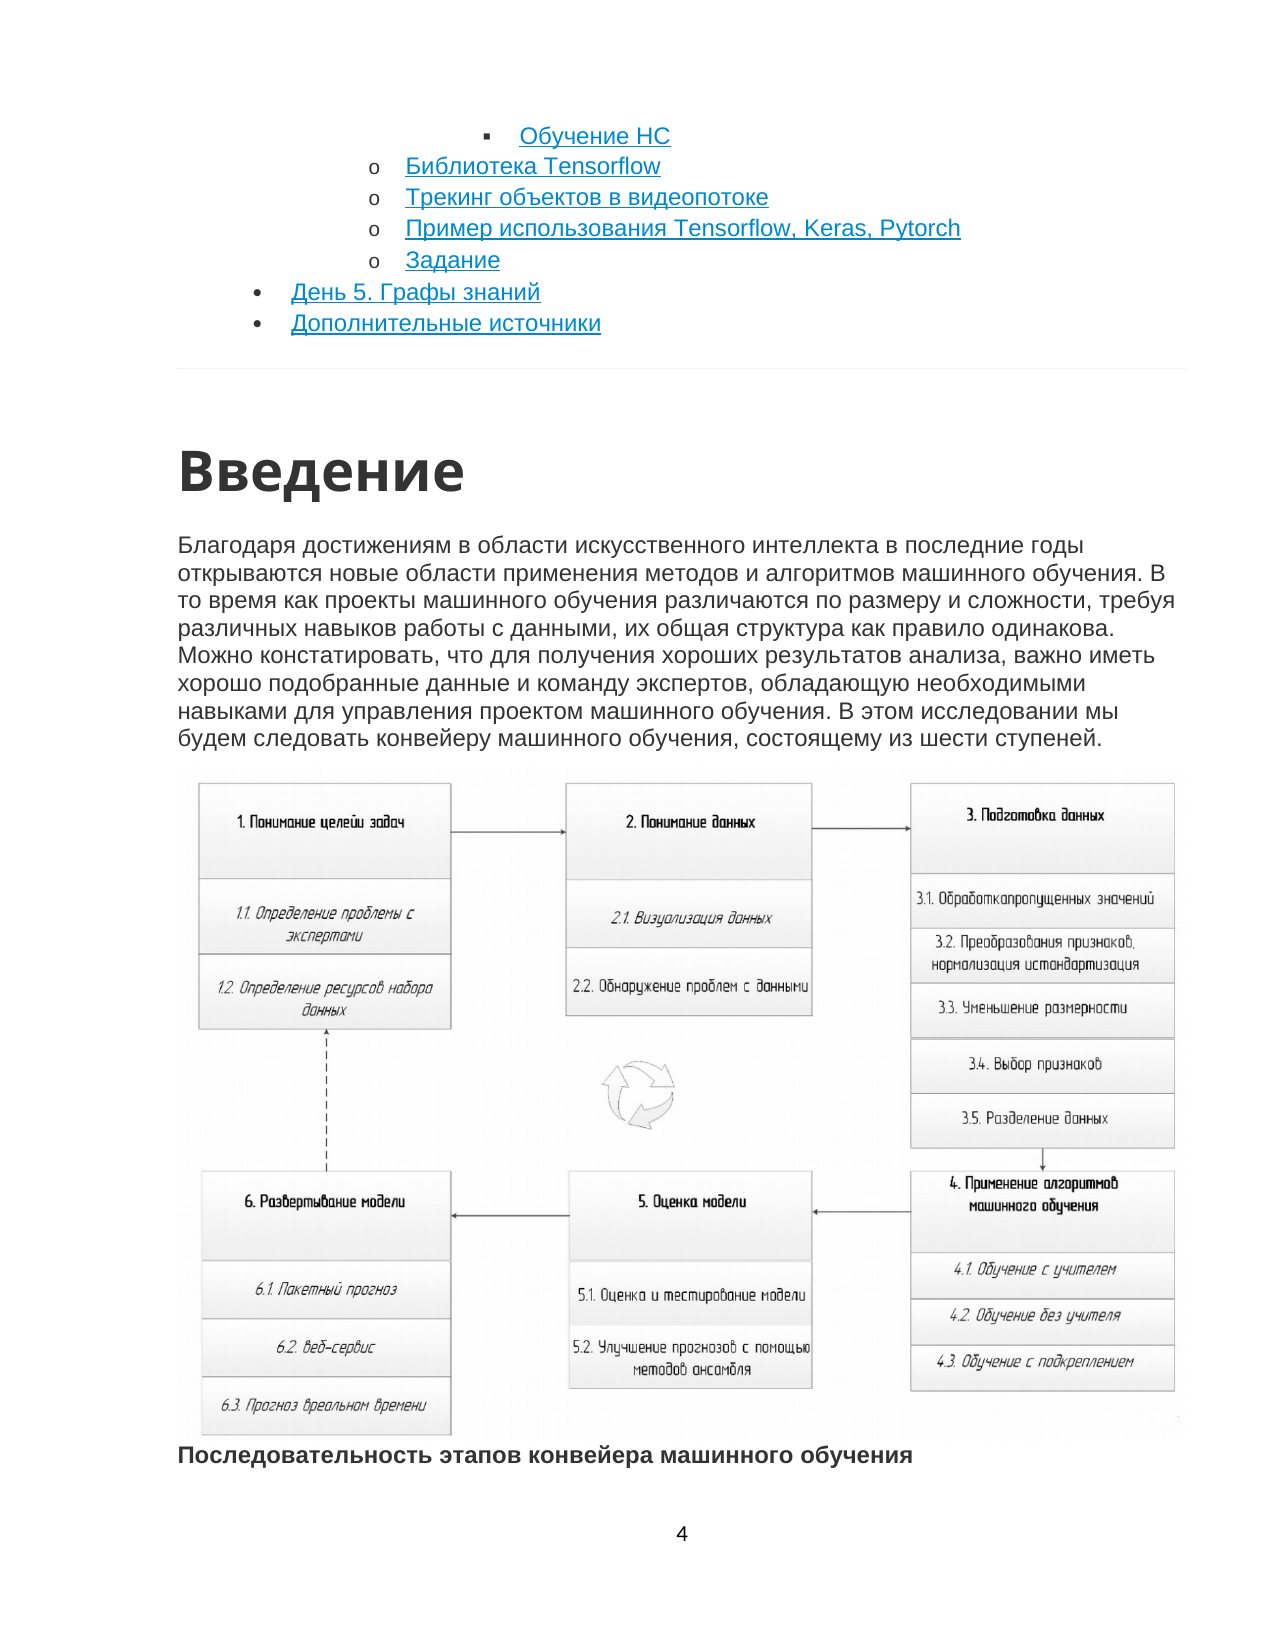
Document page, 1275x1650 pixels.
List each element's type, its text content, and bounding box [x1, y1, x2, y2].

list Обучение НС [482, 118, 1186, 149]
list Пример использования Tensorflow, Keras, Pytorch [368, 212, 1186, 243]
text Последовательность этапов конвейера машинного обучения [177, 1442, 1186, 1469]
picture [177, 767, 1187, 1442]
list Библиотека Tensorflow [368, 149, 1186, 181]
list День 5. Графы знаний [254, 274, 1186, 306]
text Введение [177, 431, 1186, 507]
list Дополнительные источники [254, 306, 1186, 337]
list Трекинг объектов в видеопотоке [368, 181, 1186, 212]
text Благодаря достижениям в области искусственного интеллекта в последние годы открываются новые области применения методов и алгоритмов машинного обучения. В то время как проекты машинного обучения различаются по размеру и сложности, требуя различных навыков работы с данными, их общая структура как правило одинакова. Можно констатировать, что для получения хороших результатов анализа, важно иметь хорошо подобранные данные и команду экспертов, обладающую необходимыми навыками для управления проектом машинного обучения. В этом исследовании мы будем следовать конвейеру машинного обучения, состоящему из шести ступеней. [177, 531, 1186, 752]
list Задание [368, 243, 1186, 274]
